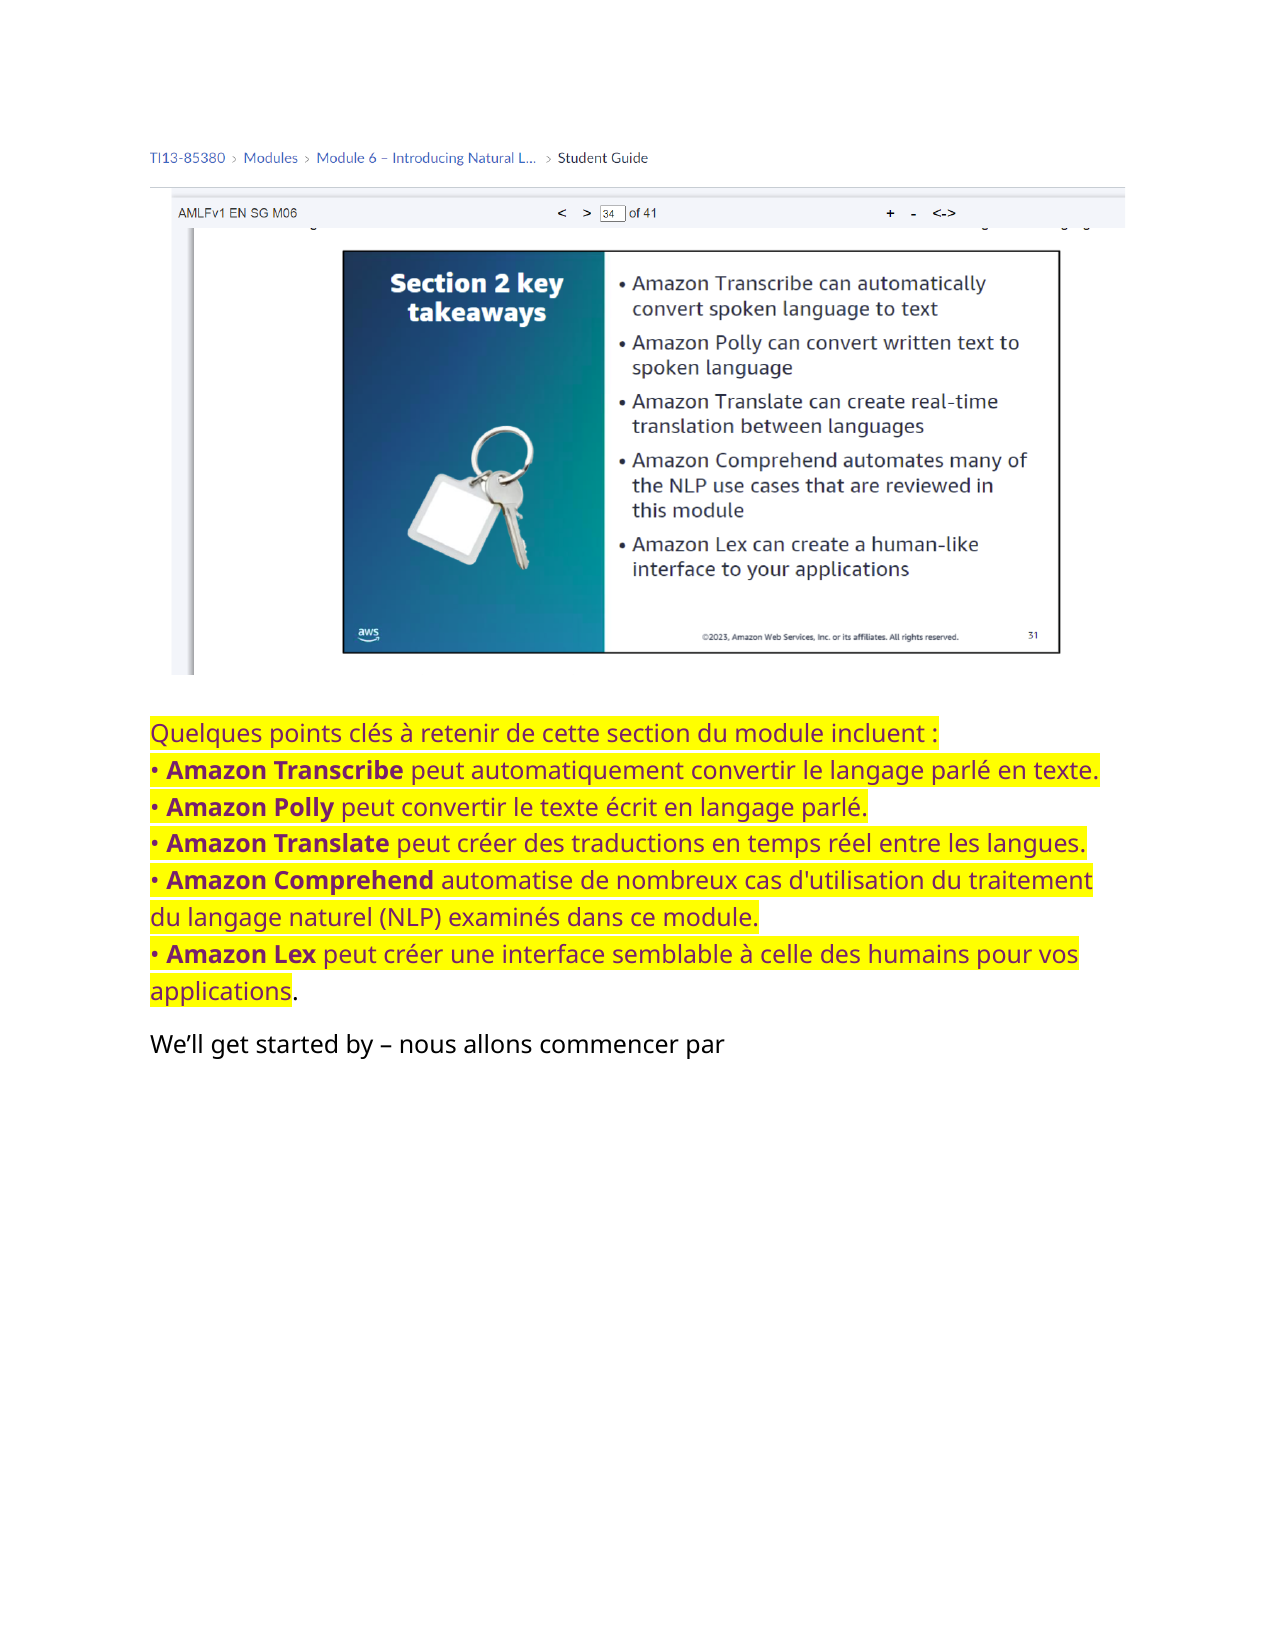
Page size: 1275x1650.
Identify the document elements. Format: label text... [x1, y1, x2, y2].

text Quelques points clés à retenir de cette section du module incluent : • Amazon Transcribe peut automatiquement convertir le langage parlé en texte. • Amazon Polly peut convertir le texte écrit en langage parlé. • Amazon Translate peut créer des traductions en temps réel entre les langues. • Amazon Comprehend automatise de nombreux cas d'utilisation du traitement du langage naturel (NLP) examinés dans ce module. • Amazon Lex peut créer une interface semblable à celle des humains pour vos applications. [150, 716, 1125, 1007]
text We’ll get started by – nous allons commencer par [150, 1027, 1125, 1061]
picture [150, 150, 1125, 697]
